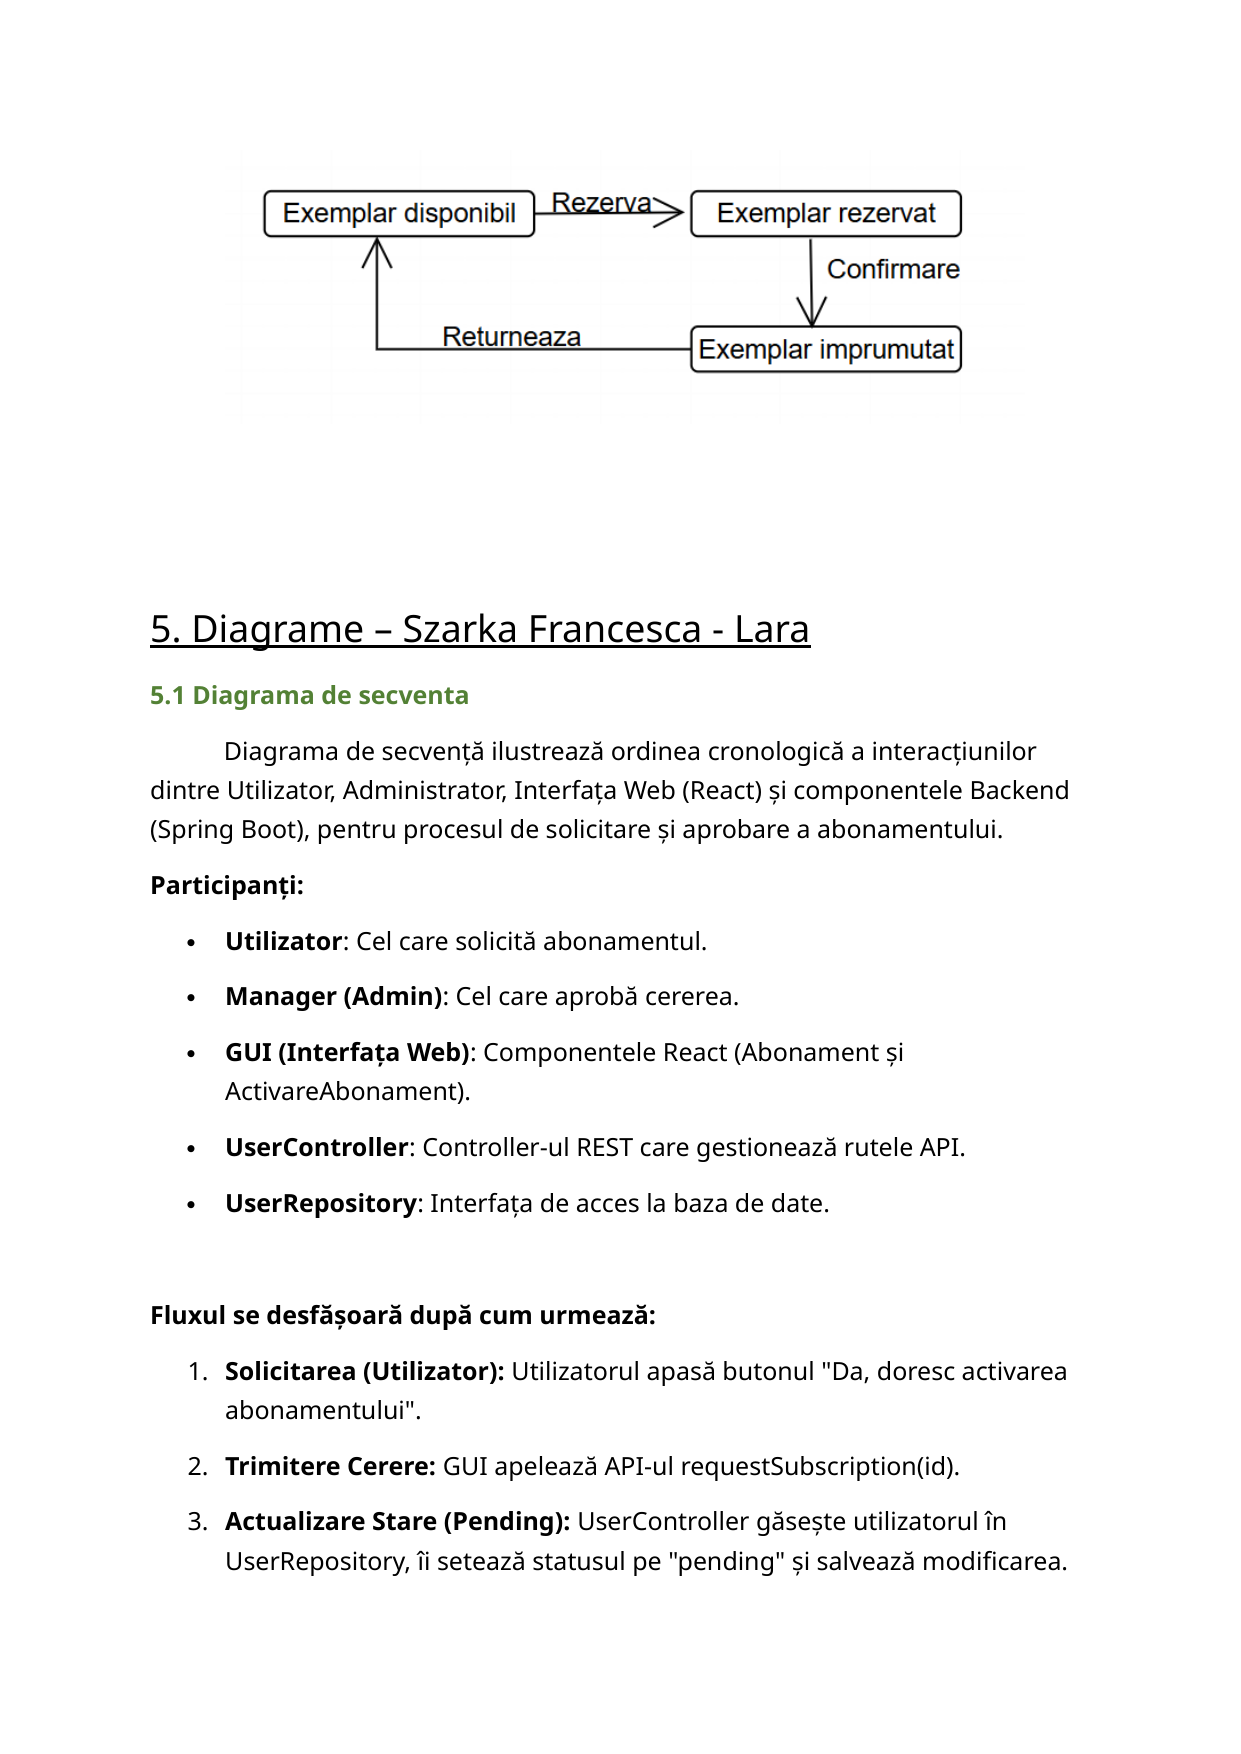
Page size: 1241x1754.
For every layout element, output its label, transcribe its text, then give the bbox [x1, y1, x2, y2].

text Participanți: [150, 867, 1090, 901]
list Manager (Admin): Cel care aprobă cererea. [187, 979, 1090, 1013]
list GUI (Interfața Web): Componentele React (Abonament și ActivareAbonament). [187, 1035, 1090, 1108]
list Solicitarea (Utilizator): Utilizatorul apasă butonul "Da, doresc activarea abonamentului". [187, 1353, 1090, 1426]
list UserRepository: Interfața de acces la baza de date. [187, 1186, 1090, 1220]
text Diagrama de secvență ilustrează ordinea cronologică a interacțiunilor dintre Utilizator, Administrator, Interfața Web (React) și componentele Backend (Spring Boot), pentru procesul de solicitare și aprobare a abonamentului. [150, 733, 1090, 846]
picture [225, 150, 1025, 424]
text Fluxul se desfășoară după cum urmează: [150, 1297, 1090, 1331]
list Utilizator: Cel care solicită abonamentul. [187, 923, 1090, 957]
text 5. Diagrame – Szarka Francesca - Lara [150, 602, 1090, 653]
list Actualizare Stare (Pending): UserController găsește utilizatorul în UserRepository, îi setează statusul pe "pending" și salvează modificarea. [187, 1504, 1090, 1577]
list UserController: Controller-ul REST care gestionează rutele API. [187, 1130, 1090, 1164]
text 5.1 Diagrama de secventa [150, 677, 1090, 711]
list Trimitere Cerere: GUI apelează API-ul requestSubscription(id). [187, 1448, 1090, 1482]
